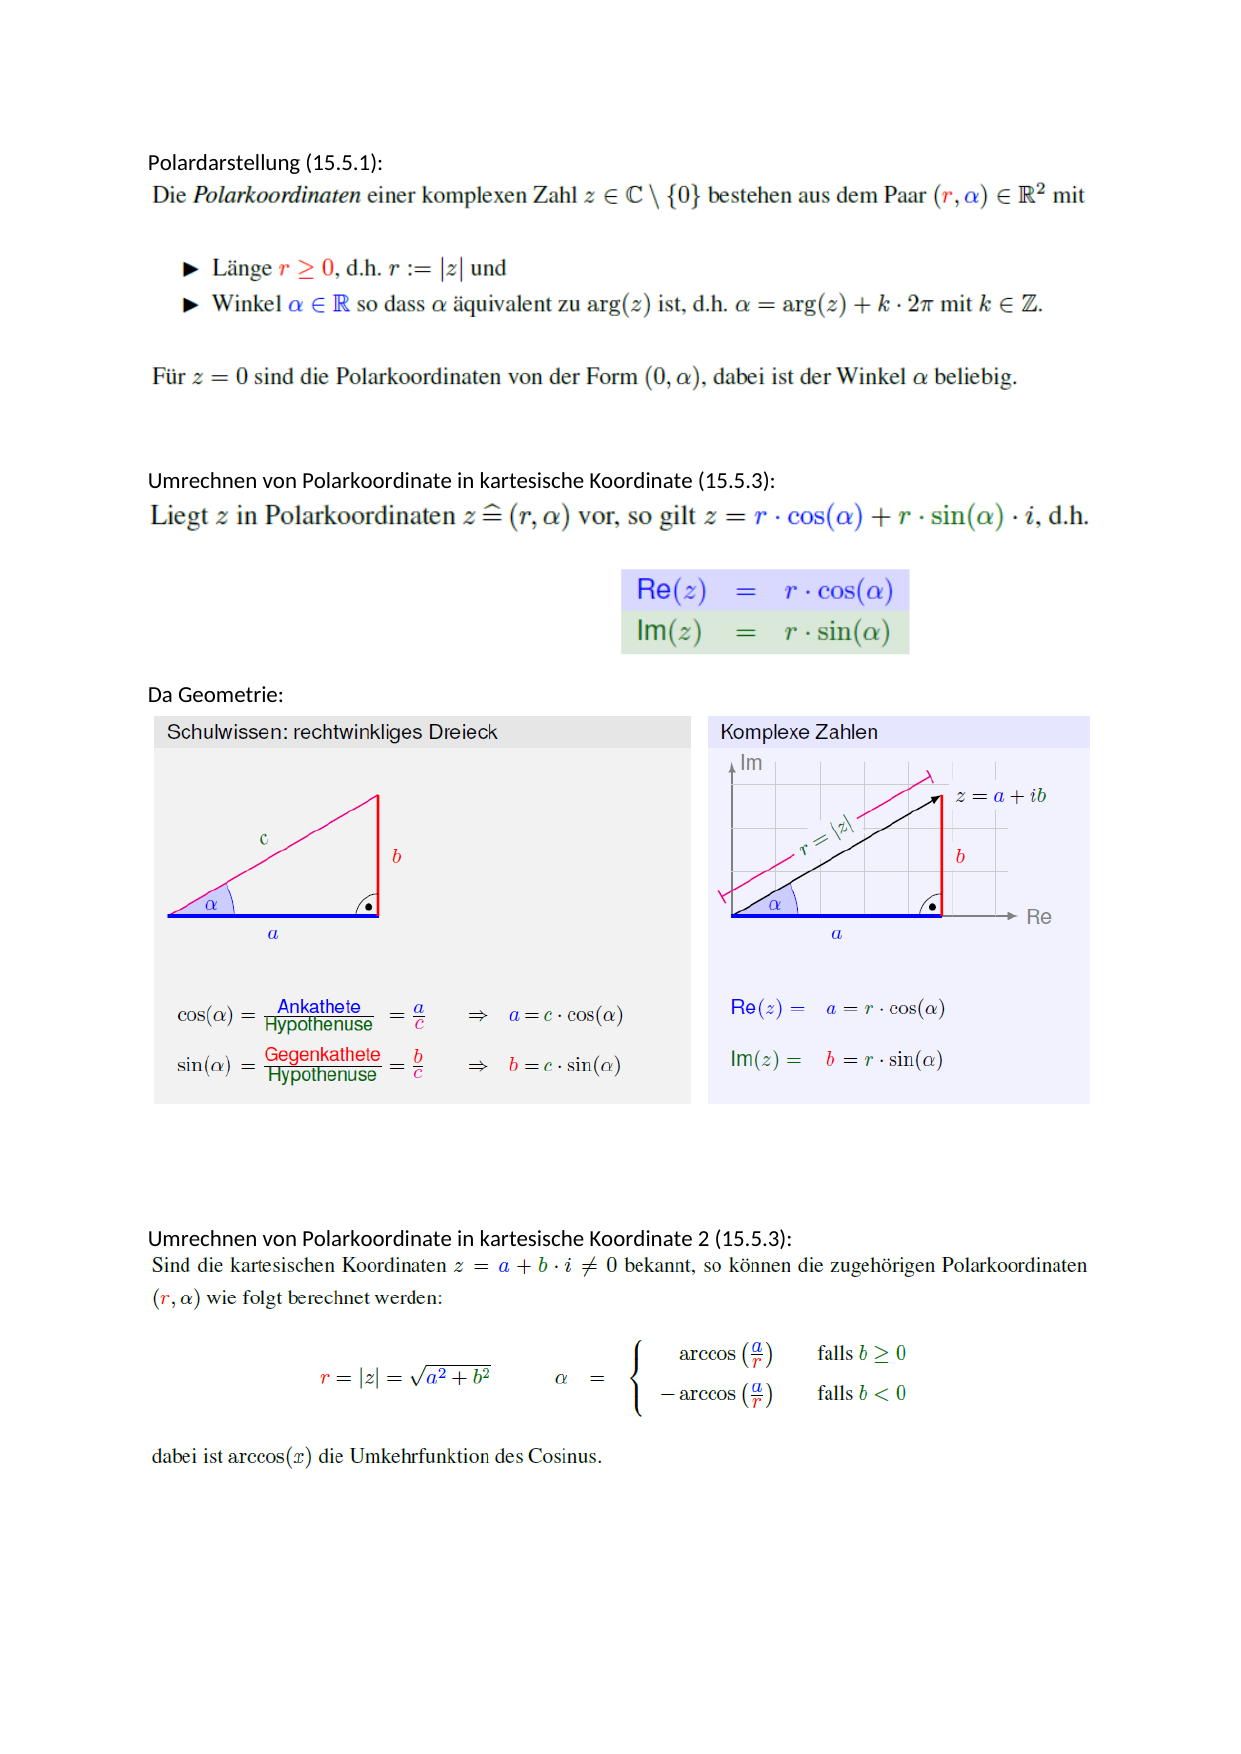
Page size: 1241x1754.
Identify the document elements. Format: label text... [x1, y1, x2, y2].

picture [147, 496, 1093, 662]
picture [147, 1253, 1093, 1471]
picture [147, 177, 1093, 401]
text Polardarstellung (15.5.1): [148, 148, 1093, 177]
text Umrechnen von Polarkoordinate in kartesische Koordinate (15.5.3): [148, 466, 1093, 496]
text Da Geometrie: [148, 680, 1093, 710]
picture [147, 710, 1093, 1111]
text Umrechnen von Polarkoordinate in kartesische Koordinate 2 (15.5.3): [148, 1224, 1093, 1253]
